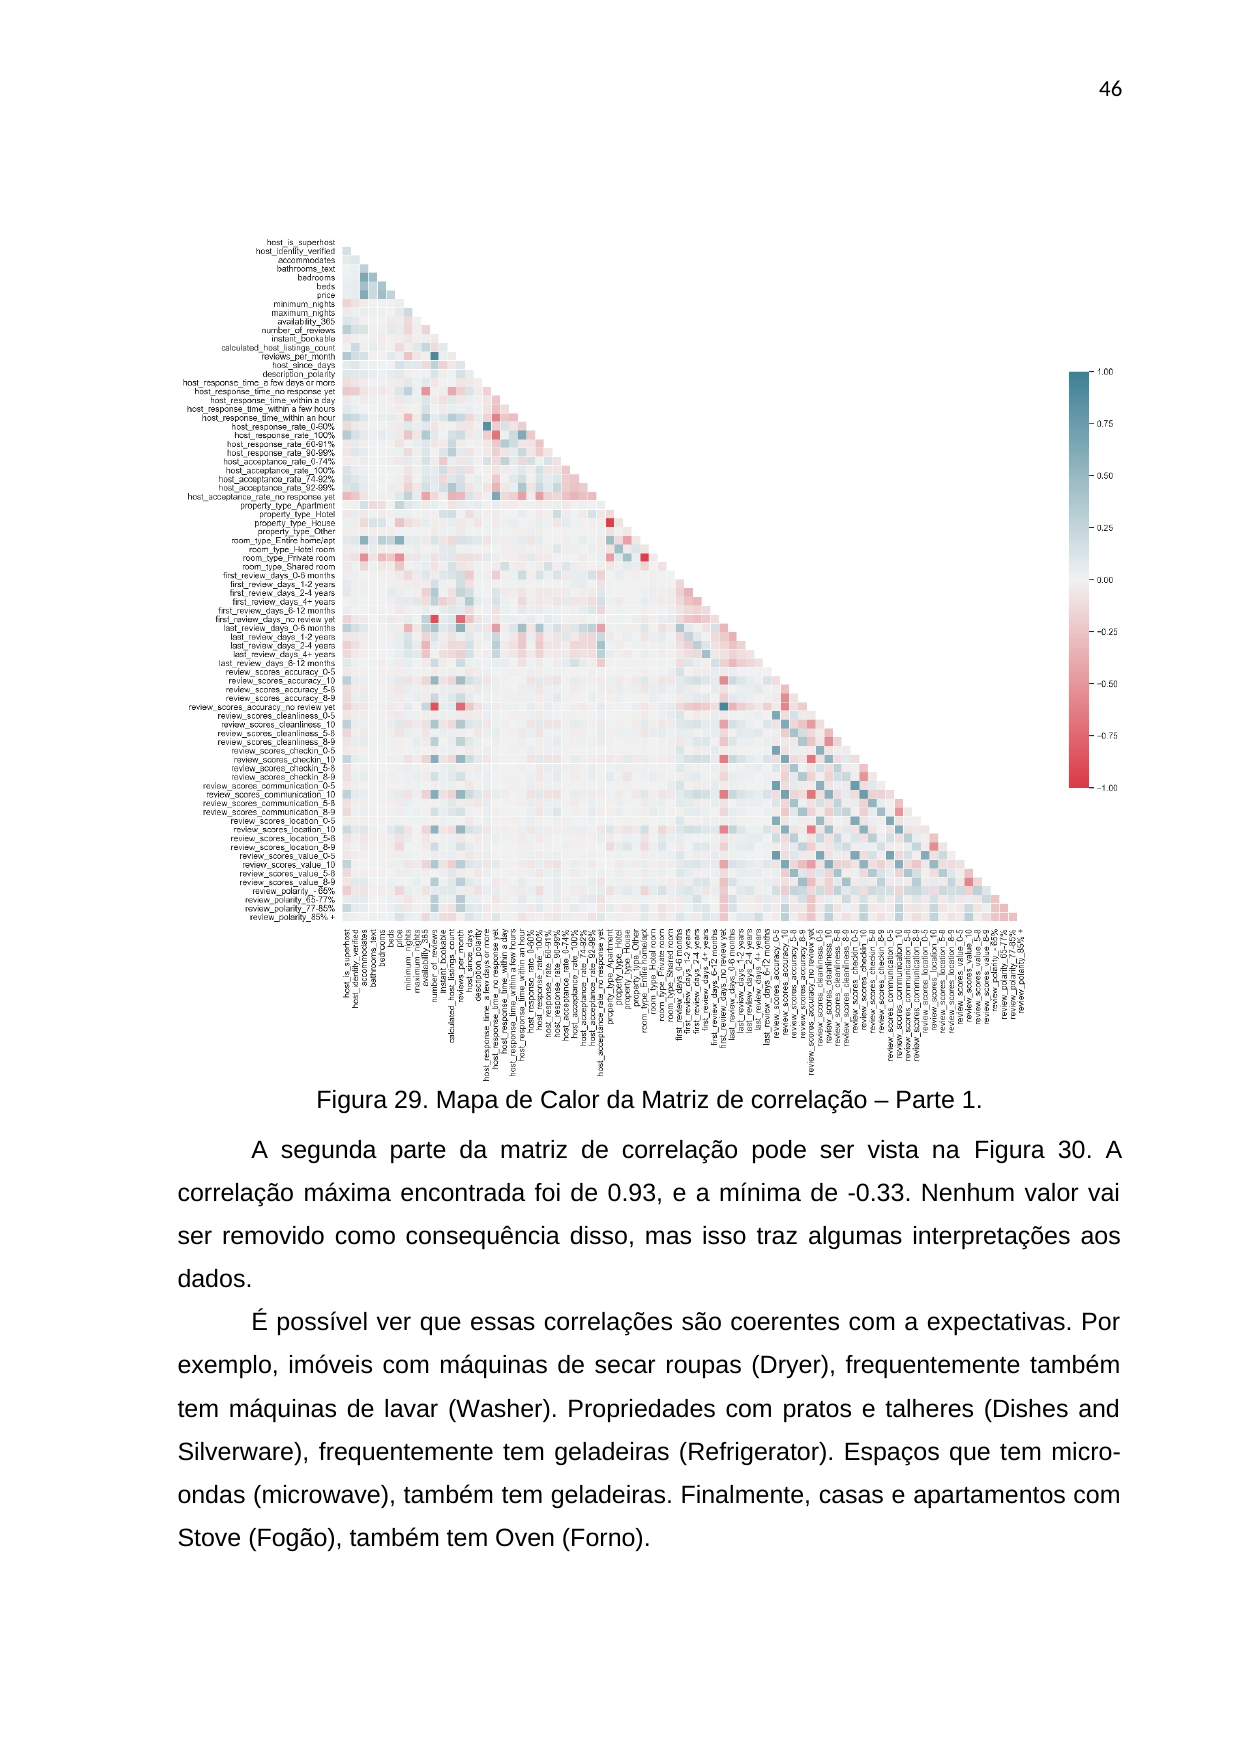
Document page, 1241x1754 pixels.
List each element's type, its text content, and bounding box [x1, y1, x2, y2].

picture [177, 232, 1123, 1086]
text A segunda parte da matriz de correlação pode ser vista na Figura 30. A correlação máxima encontrada foi de 0.93, e a mínima de -0.33. Nenhum valor vai ser removido como consequência disso, mas isso traz algumas interpretações aos dados. [177, 1135, 1122, 1293]
text Figura 29. Mapa de Calor da Matriz de correlação – Parte 1. [177, 1086, 1122, 1114]
text É possível ver que essas correlações são coerentes com a expectativas. Por exemplo, imóveis com máquinas de secar roupas (Dryer), frequentemente também tem máquinas de lavar (Washer). Propriedades com pratos e talheres (Dishes and Silverware), frequentemente tem geladeiras (Refrigerator). Espaços que tem micro-ondas (microwave), também tem geladeiras. Finalmente, casas e apartamentos com Stove (Fogão), também tem Oven (Forno). [177, 1307, 1122, 1552]
